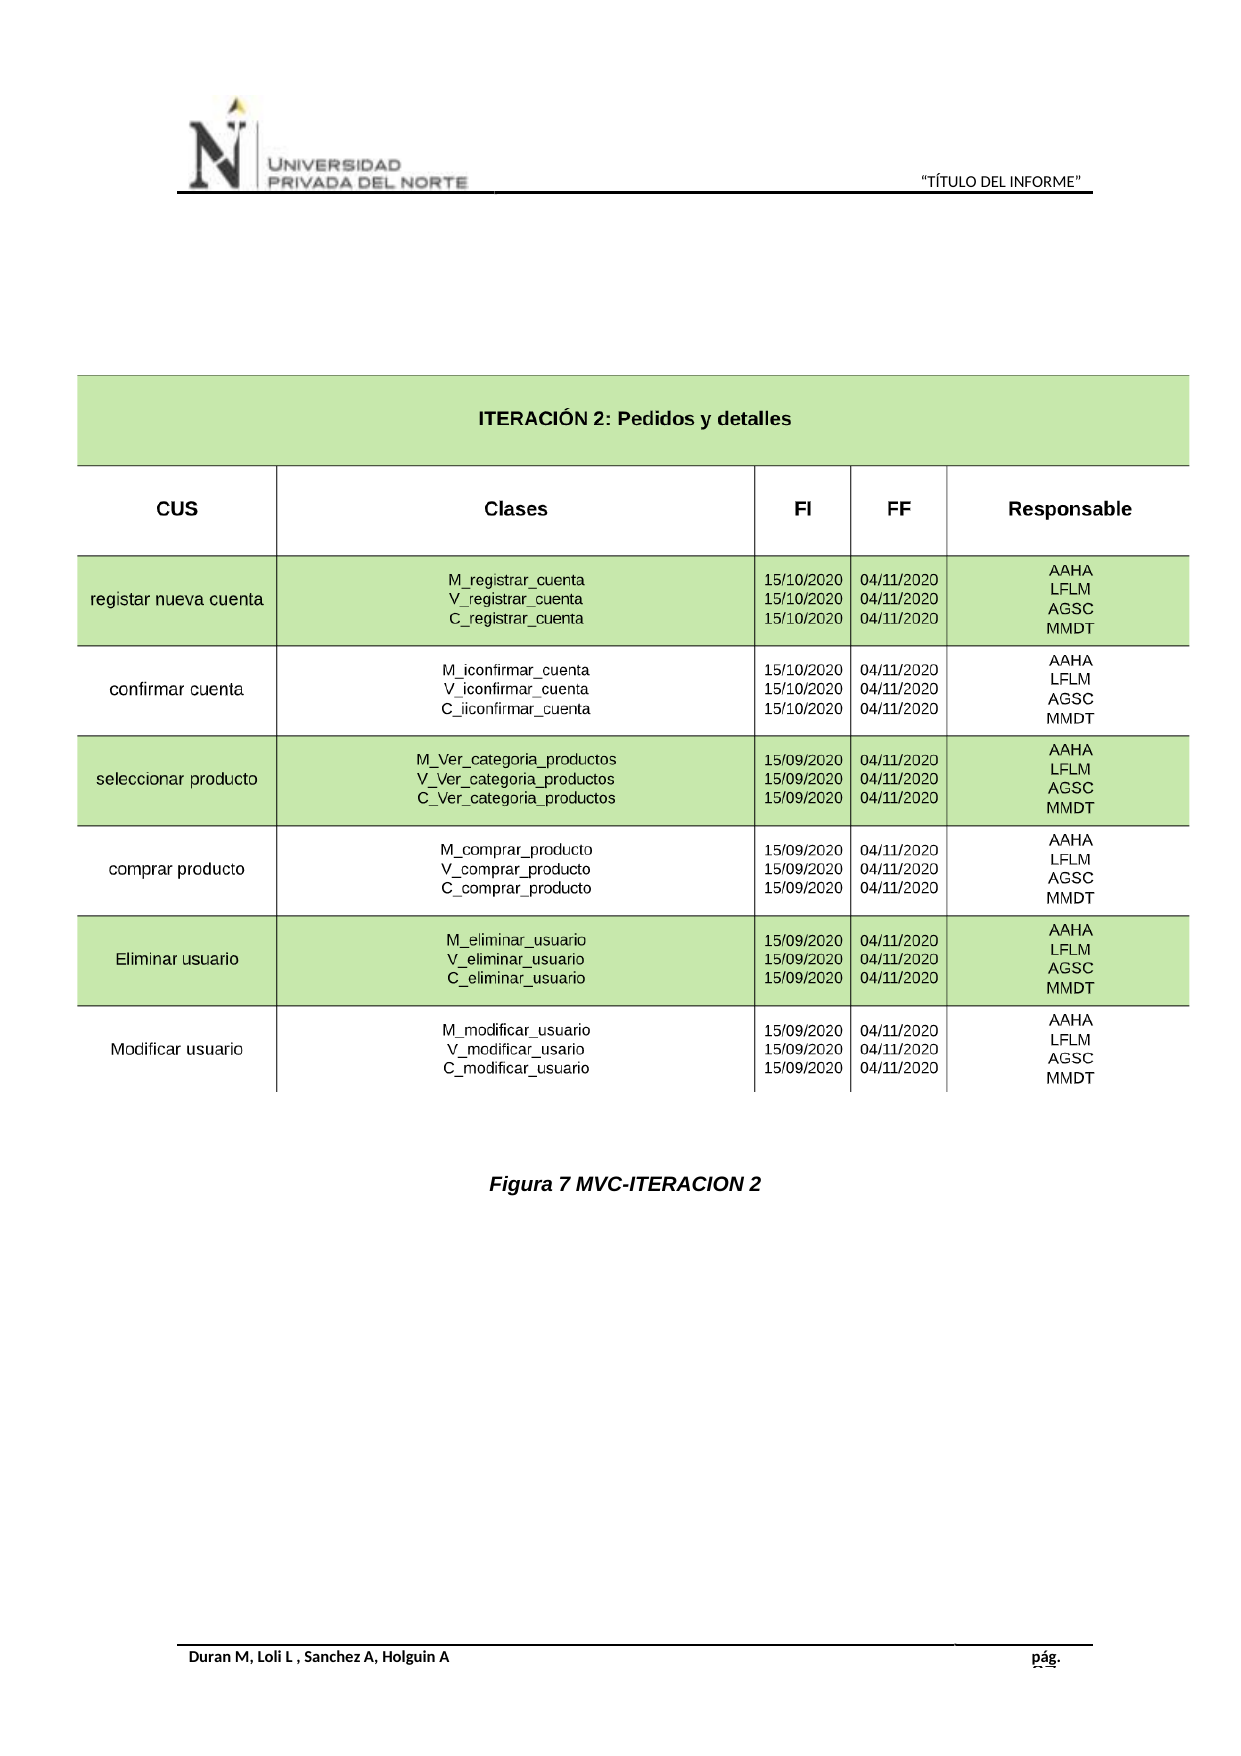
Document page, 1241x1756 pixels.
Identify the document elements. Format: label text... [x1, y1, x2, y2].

picture [188, 95, 469, 191]
picture [77, 375, 1189, 1091]
text Figura 7 MVC-ITERACION 2 [201, 1172, 1051, 1196]
